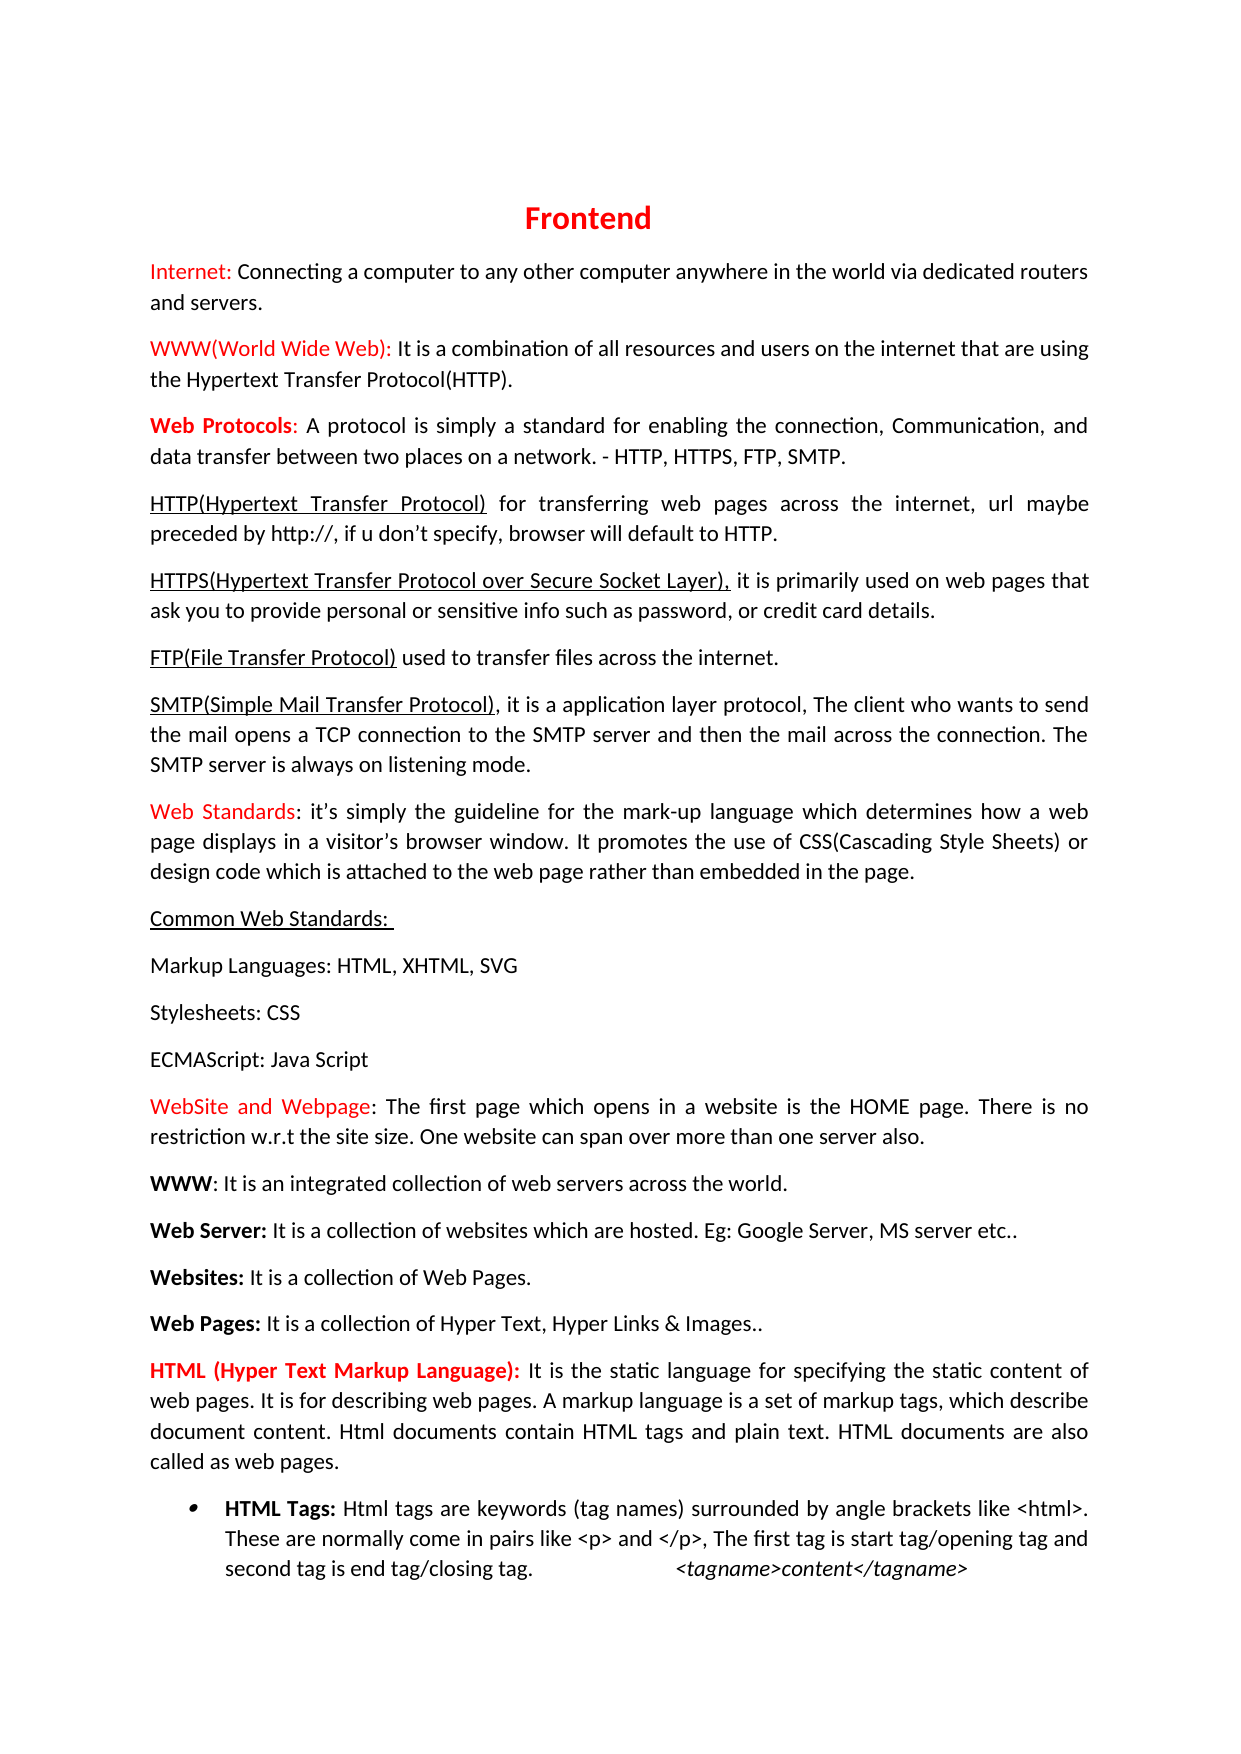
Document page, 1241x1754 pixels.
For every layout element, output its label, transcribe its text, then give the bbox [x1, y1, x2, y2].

text Web Pages: It is a collection of Hyper Text, Hyper Links & Images.. [150, 1309, 1090, 1338]
list HTML Tags: Html tags are keywords (tag names) surrounded by angle brackets like <html>. These are normally come in pairs like <p> and </p>, The first tag is start tag/opening tag and second tag is end tag/closing tag. <tagname>content</tagname> [187, 1494, 1090, 1582]
text Stylesheets: CSS [150, 998, 1090, 1026]
text HTML (Hyper Text Markup Language): It is the static language for specifying the static content of web pages. It is for describing web pages. A markup language is a set of markup tags, which describe document content. Html documents contain HTML tags and plain text. HTML documents are also called as web pages. [150, 1356, 1090, 1475]
text Markup Languages: HTML, XHTML, SVG [150, 951, 1090, 979]
text WWW(World Wide Web): It is a combination of all resources and users on the internet that are using the Hypertext Transfer Protocol(HTTP). [150, 334, 1090, 393]
text Common Web Standards: [150, 904, 1090, 932]
text Web Server: It is a collection of websites which are hosted. Eg: Google Server, MS server etc.. [150, 1216, 1090, 1244]
text ECMAScript: Java Script [150, 1045, 1090, 1073]
text HTTPS(Hypertext Transfer Protocol over Secure Socket Layer), it is primarily used on web pages that ask you to provide personal or sensitive info such as password, or credit card details. [150, 566, 1090, 624]
text SMTP(Simple Mail Transfer Protocol), it is a application layer protocol, The client who wants to send the mail opens a TCP connection to the SMTP server and then the mail across the connection. The SMTP server is always on listening mode. [150, 690, 1090, 778]
text Internet: Connecting a computer to any other computer anywhere in the world via dedicated routers and servers. [150, 257, 1090, 316]
text WWW: It is an integrated collection of web servers across the world. [150, 1169, 1090, 1197]
text Web Protocols: A protocol is simply a standard for enabling the connection, Communication, and data transfer between two places on a network. - HTTP, HTTPS, FTP, SMTP. [150, 412, 1090, 470]
text Frontend [150, 197, 1090, 238]
text Web Standards: it’s simply the guideline for the mark-up language which determines how a web page displays in a visitor’s browser window. It promotes the use of CSS(Cascading Style Sheets) or design code which is attached to the web page rather than embedded in the page. [150, 797, 1090, 886]
text HTTP(Hypertext Transfer Protocol) for transferring web pages across the internet, url maybe preceded by http://, if u don’t specify, browser will default to HTTP. [150, 489, 1090, 547]
text FTP(File Transfer Protocol) used to transfer files across the internet. [150, 643, 1090, 671]
text Websites: It is a collection of Web Pages. [150, 1263, 1090, 1291]
text WebSite and Webpage: The first page which opens in a website is the HOME page. There is no restriction w.r.t the site size. One website can span over more than one server also. [150, 1092, 1090, 1150]
